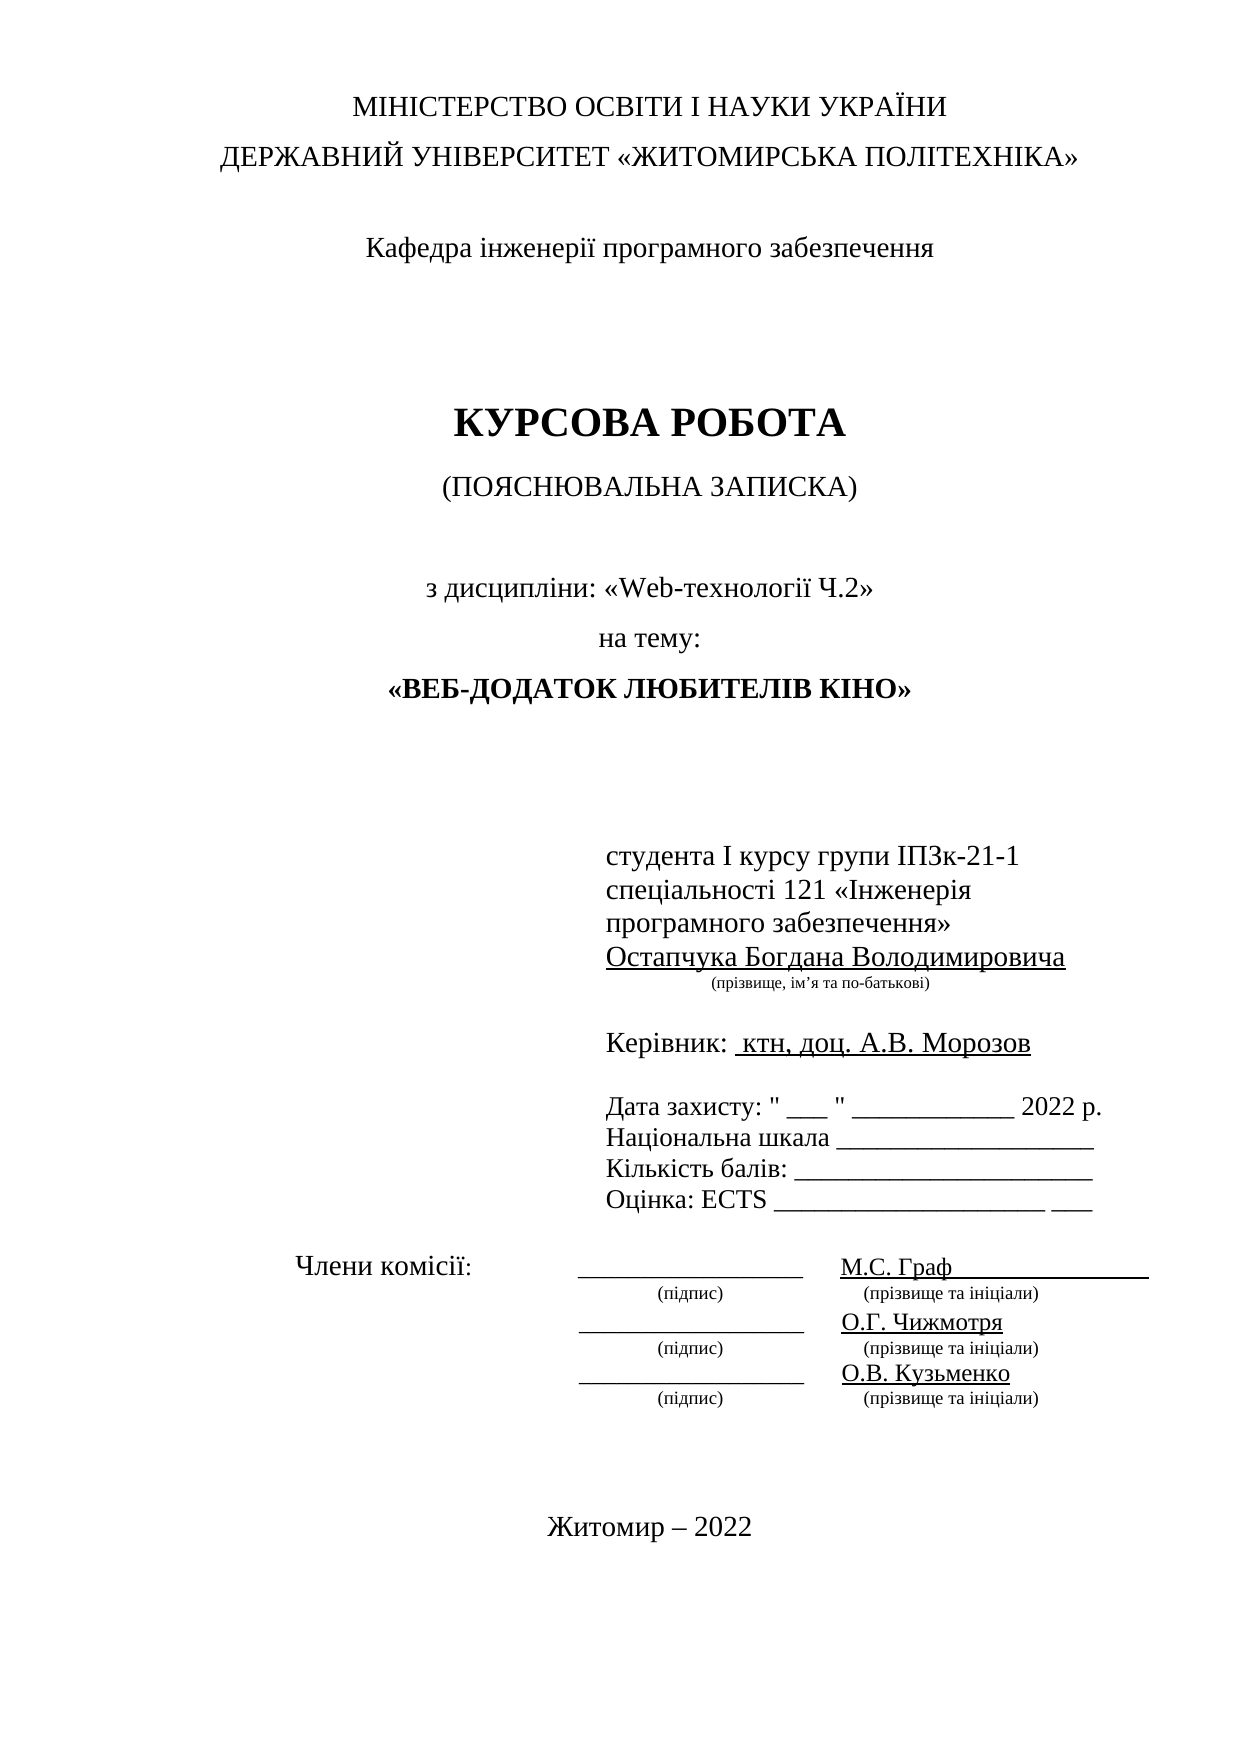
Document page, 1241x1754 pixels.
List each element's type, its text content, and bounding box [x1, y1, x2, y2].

text (підпис) (прізвище та ініціали) [148, 1387, 1152, 1409]
text з дисципліни: «Web-технології Ч.2» [148, 570, 1152, 604]
text КУРСОВА РОБОТА [148, 398, 1152, 446]
text МІНІСТЕРСТВО ОСВІТИ І НАУКИ УКРАЇНИ [148, 89, 1152, 122]
text Керівник:, ктн, доц. А.В. Морозов [606, 1025, 1152, 1059]
text __________________ О.В. Кузьменко [516, 1358, 1152, 1387]
text __________________ О.Г. Чижмотря. [516, 1303, 1152, 1337]
text спеціальності 121 «Інженерія [606, 872, 1152, 906]
text програмного забезпечення» [606, 906, 1152, 939]
text Національна шкала ___________________ [606, 1121, 1152, 1152]
text на тему: [148, 621, 1152, 654]
text Дата захисту: " ___ " ____________ 2022 р. [606, 1090, 1152, 1121]
text Кількість балів: ______________________ [606, 1152, 1152, 1183]
text Остапчука Богдана Володимировича [606, 939, 1152, 973]
text студента І курсу групи ІПЗк-21-1 [606, 838, 1152, 872]
text (ПОЯСНЮВАЛЬНА ЗАПИСКА) [148, 469, 1152, 503]
text Житомир – 2022 [148, 1509, 1152, 1543]
text «ВЕБ-ДОДАТОК ЛЮБИТЕЛІВ КІНО» [148, 671, 1152, 704]
text Кафедра інженерії програмного забезпечення [148, 230, 1152, 263]
text Члени комісії: __________________ М.С. Граф [295, 1248, 1152, 1282]
text Оцінка: ECTS ____________________ ___ [606, 1183, 1152, 1215]
text (підпис) (прізвище та ініціали) [148, 1282, 1152, 1303]
text (підпис) (прізвище та ініціали) [148, 1337, 1152, 1358]
text (прізвище, ім’я та по-батькові) [148, 973, 1152, 992]
text ДЕРЖАВНИЙ УНІВЕРСИТЕТ «ЖИТОМИРСЬКА ПОЛІТЕХНІКА» [148, 139, 1152, 172]
